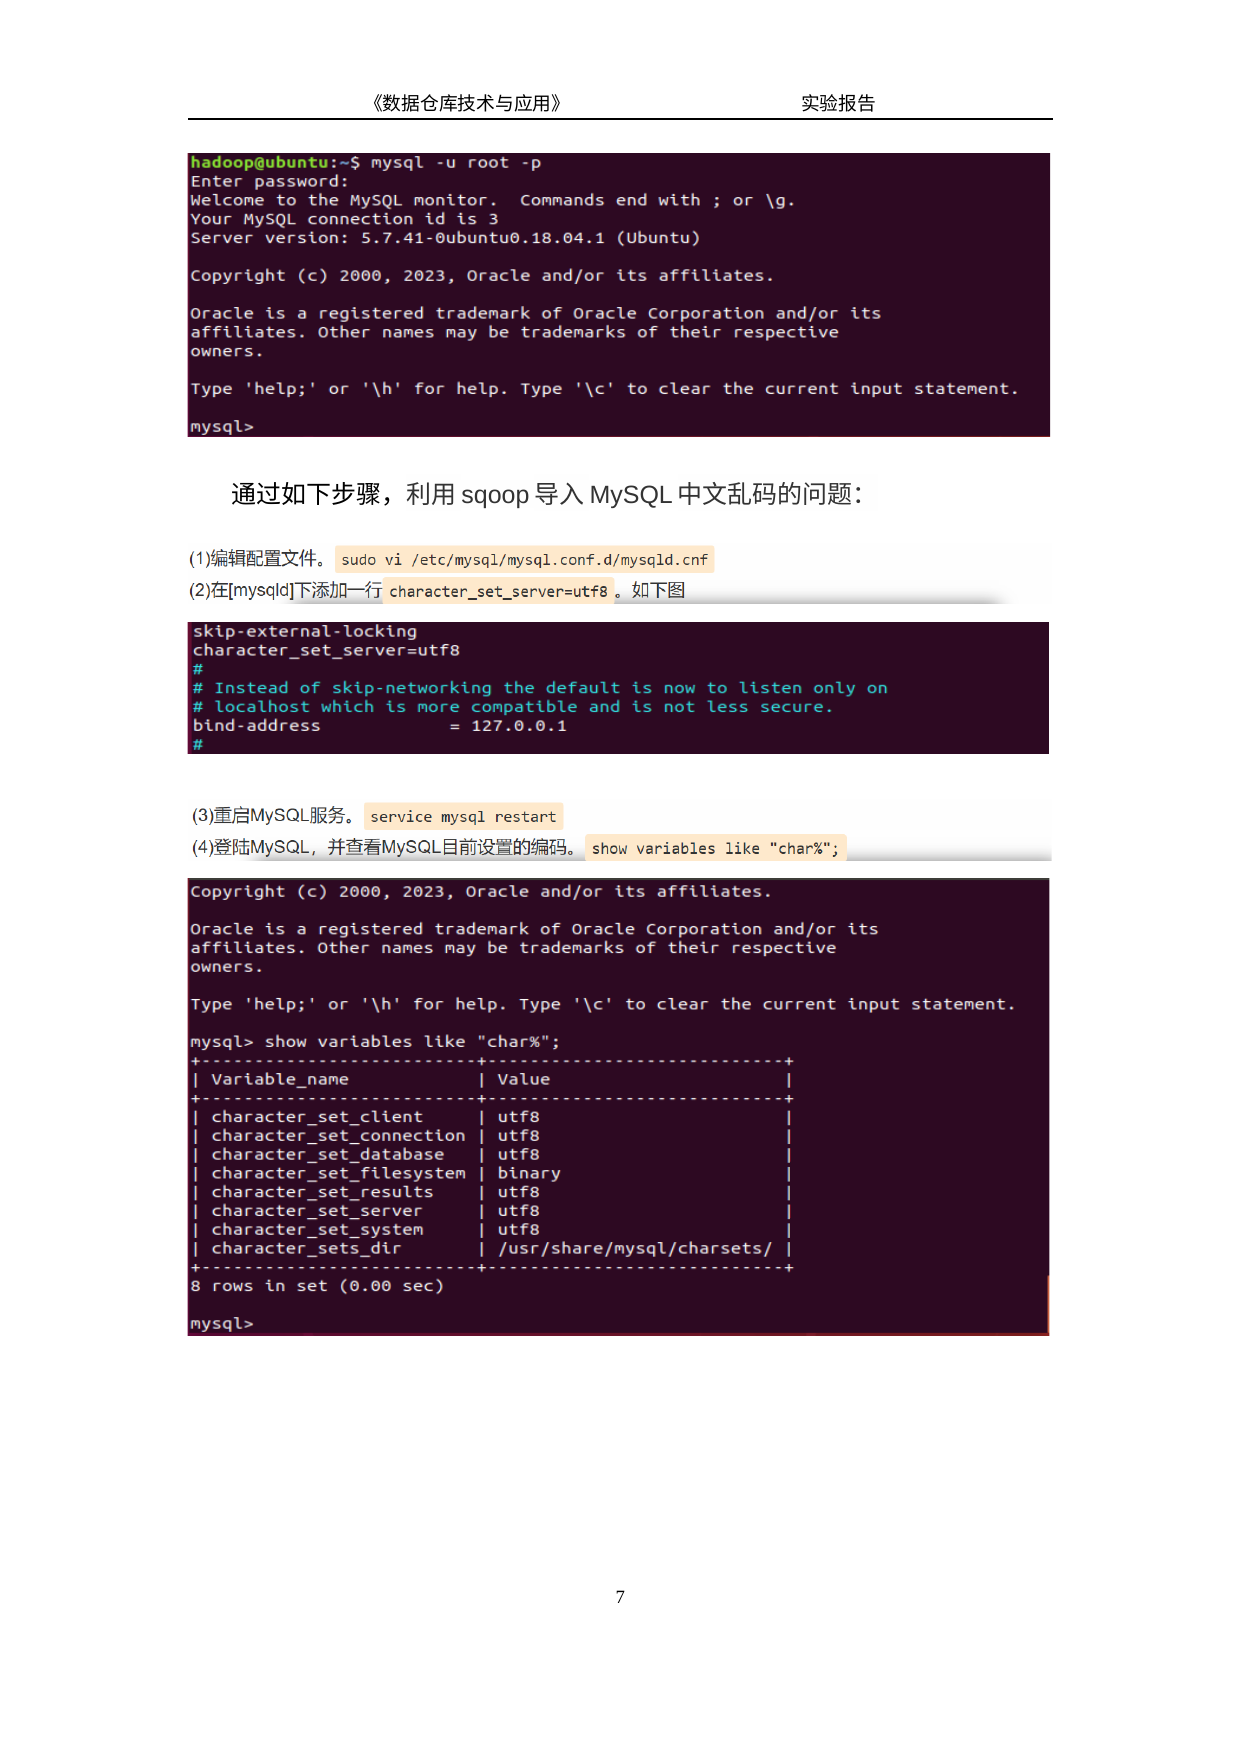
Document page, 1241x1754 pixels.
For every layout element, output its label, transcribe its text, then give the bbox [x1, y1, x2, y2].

text 通过如下步骤，利用sqoop导入MySQL中文乱码的问题： [187, 460, 1053, 525]
picture [187, 622, 1049, 754]
picture [187, 153, 1050, 437]
picture [187, 799, 1052, 861]
picture [187, 878, 1050, 1336]
picture [187, 543, 1053, 604]
